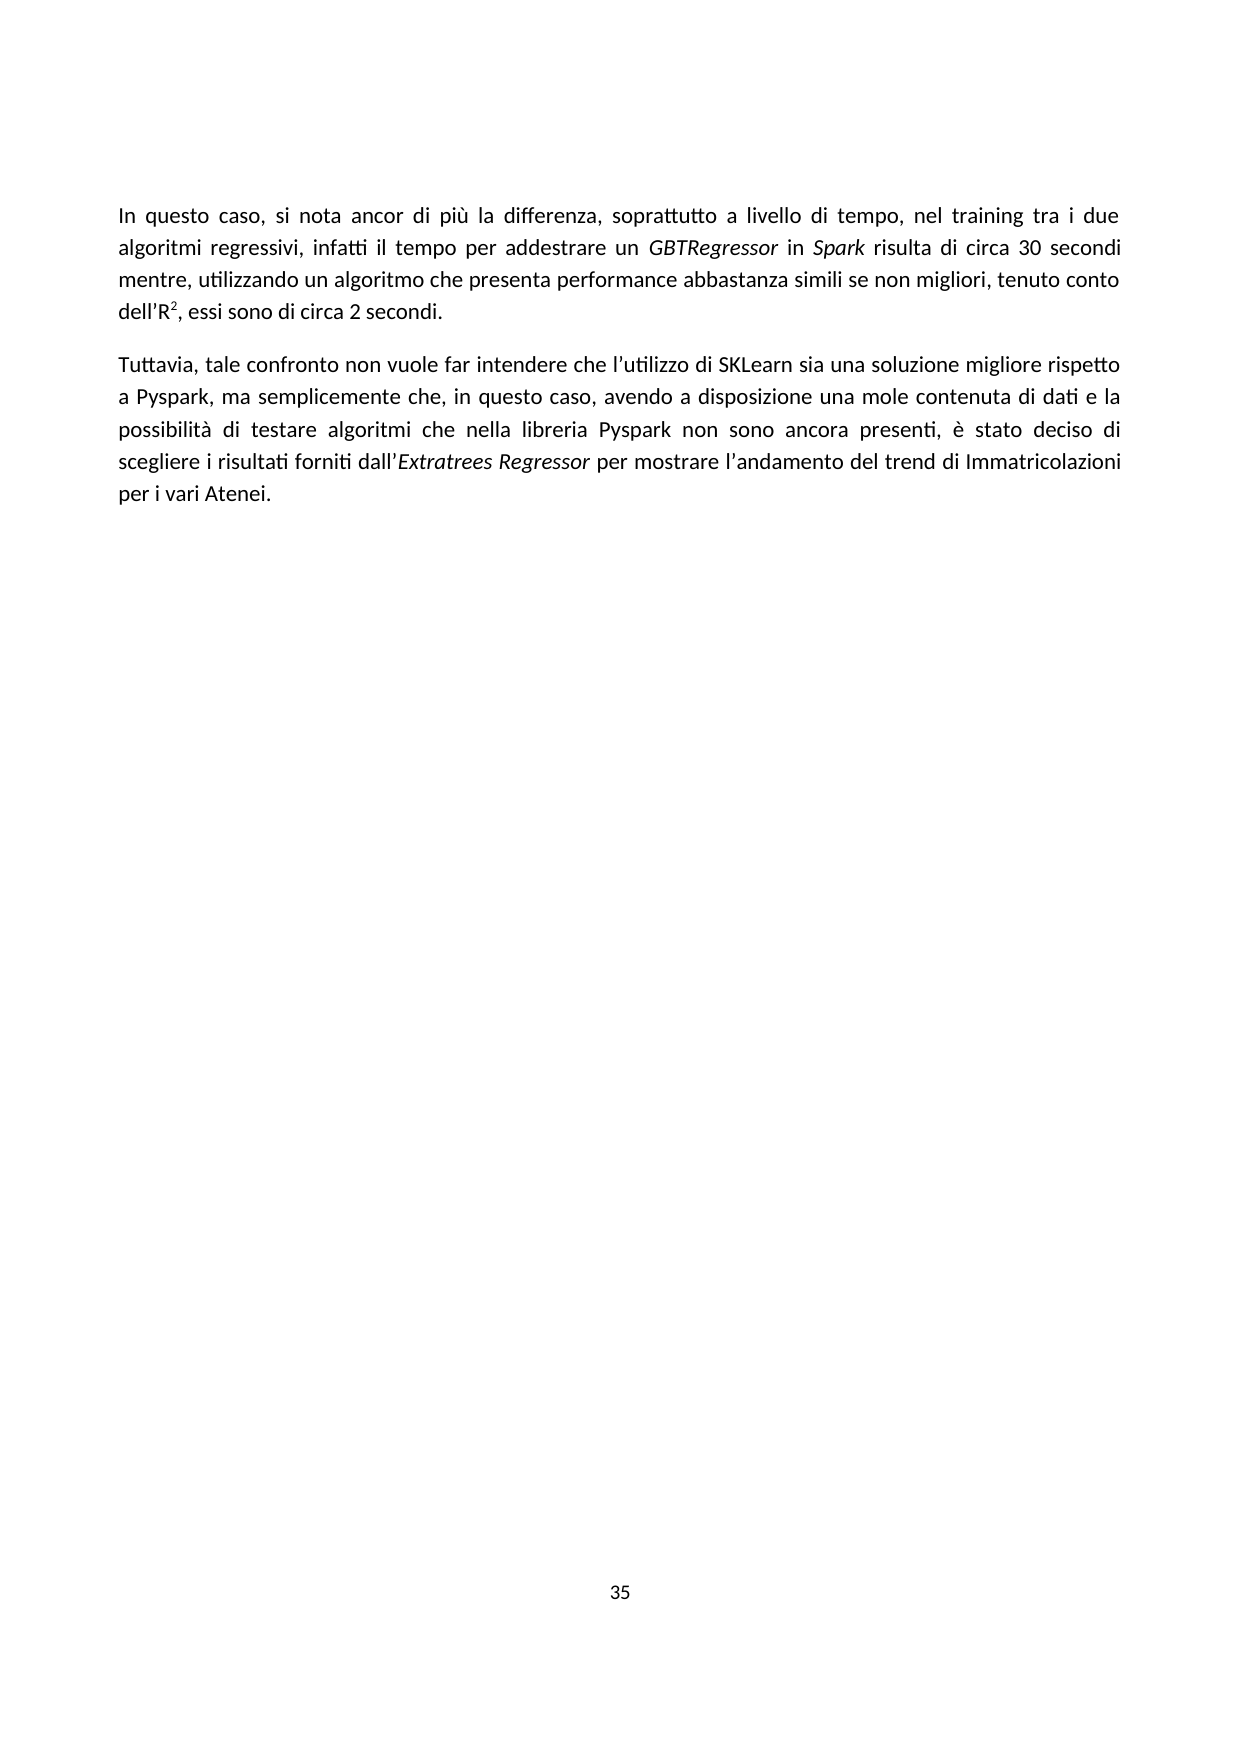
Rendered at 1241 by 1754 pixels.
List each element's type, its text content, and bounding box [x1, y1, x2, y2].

text In questo caso, si nota ancor di più la differenza, soprattutto a livello di tempo, nel training tra i due algoritmi regressivi, infatti il tempo per addestrare un GBTRegressor in Spark risulta di circa 30 secondi mentre, utilizzando un algoritmo che presenta performance abbastanza simili se non migliori, tenuto conto dell’R2, essi sono di circa 2 secondi. [118, 201, 1122, 325]
text Tuttavia, tale confronto non vuole far intendere che l’utilizzo di SKLearn sia una soluzione migliore rispetto a Pyspark, ma semplicemente che, in questo caso, avendo a disposizione una mole contenuta di dati e la possibilità di testare algoritmi che nella libreria Pyspark non sono ancora presenti, è stato deciso di scegliere i risultati forniti dall’Extratrees Regressor per mostrare l’andamento del trend di Immatricolazioni per i vari Atenei. [118, 350, 1122, 507]
